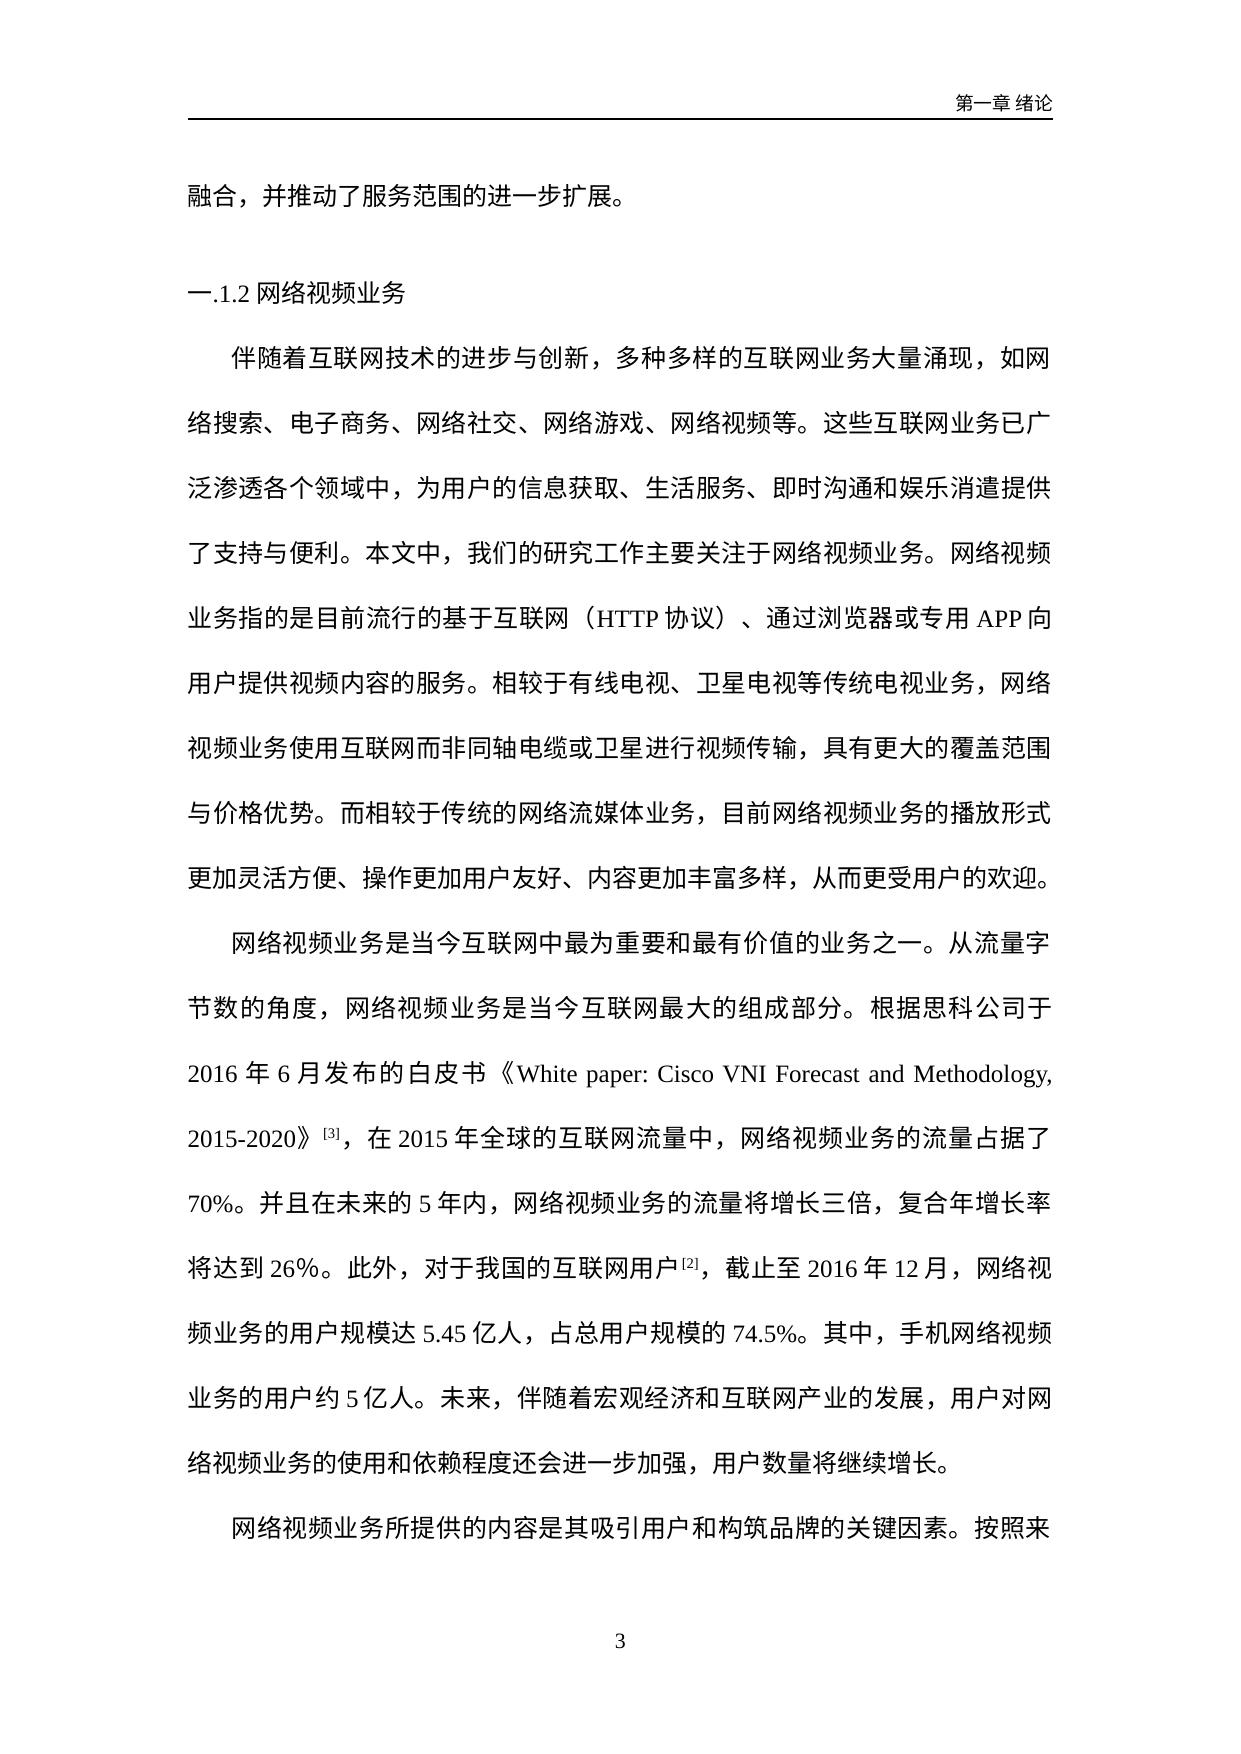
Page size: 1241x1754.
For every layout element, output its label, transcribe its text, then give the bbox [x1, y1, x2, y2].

text 伴随着互联网技术的进步与创新，多种多样的互联网业务大量涌现，如网络搜索、电子商务、网络社交、网络游戏、网络视频等。这些互联网业务已广泛渗透各个领域中，为用户的信息获取、生活服务、即时沟通和娱乐消遣提供了支持与便利。本文中，我们的研究工作主要关注于网络视频业务。网络视频业务指的是目前流行的基于互联网（HTTP协议）、通过浏览器或专用APP向用户提供视频内容的服务。相较于有线电视、卫星电视等传统电视业务，网络视频业务使用互联网而非同轴电缆或卫星进行视频传输，具有更大的覆盖范围与价格优势。而相较于传统的网络流媒体业务，目前网络视频业务的播放形式更加灵活方便、操作更加用户友好、内容更加丰富多样，从而更受用户的欢迎。 [187, 324, 1053, 909]
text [187, 162, 1053, 227]
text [187, 1494, 1053, 1559]
text 网络视频业务 [187, 259, 1053, 324]
text 网络视频业务是当今互联网中最为重要和最有价值的业务之一。从流量字节数的角度，网络视频业务是当今互联网最大的组成部分。根据思科公司于2016年6月发布的白皮书《White paper: Cisco VNI Forecast and Methodology, 2015-2020》[3]，在2015年全球的互联网流量中，网络视频业务的流量占据了70%。并且在未来的5年内，网络视频业务的流量将增长三倍，复合年增长率将达到26％。此外，对于我国的互联网用户[2]，截止至2016年12月，网络视频业务的用户规模达5.45亿人，占总用户规模的74.5%。其中，手机网络视频业务的用户约5亿人。未来，伴随着宏观经济和互联网产业的发展，用户对网络视频业务的使用和依赖程度还会进一步加强，用户数量将继续增长。 [187, 909, 1053, 1494]
